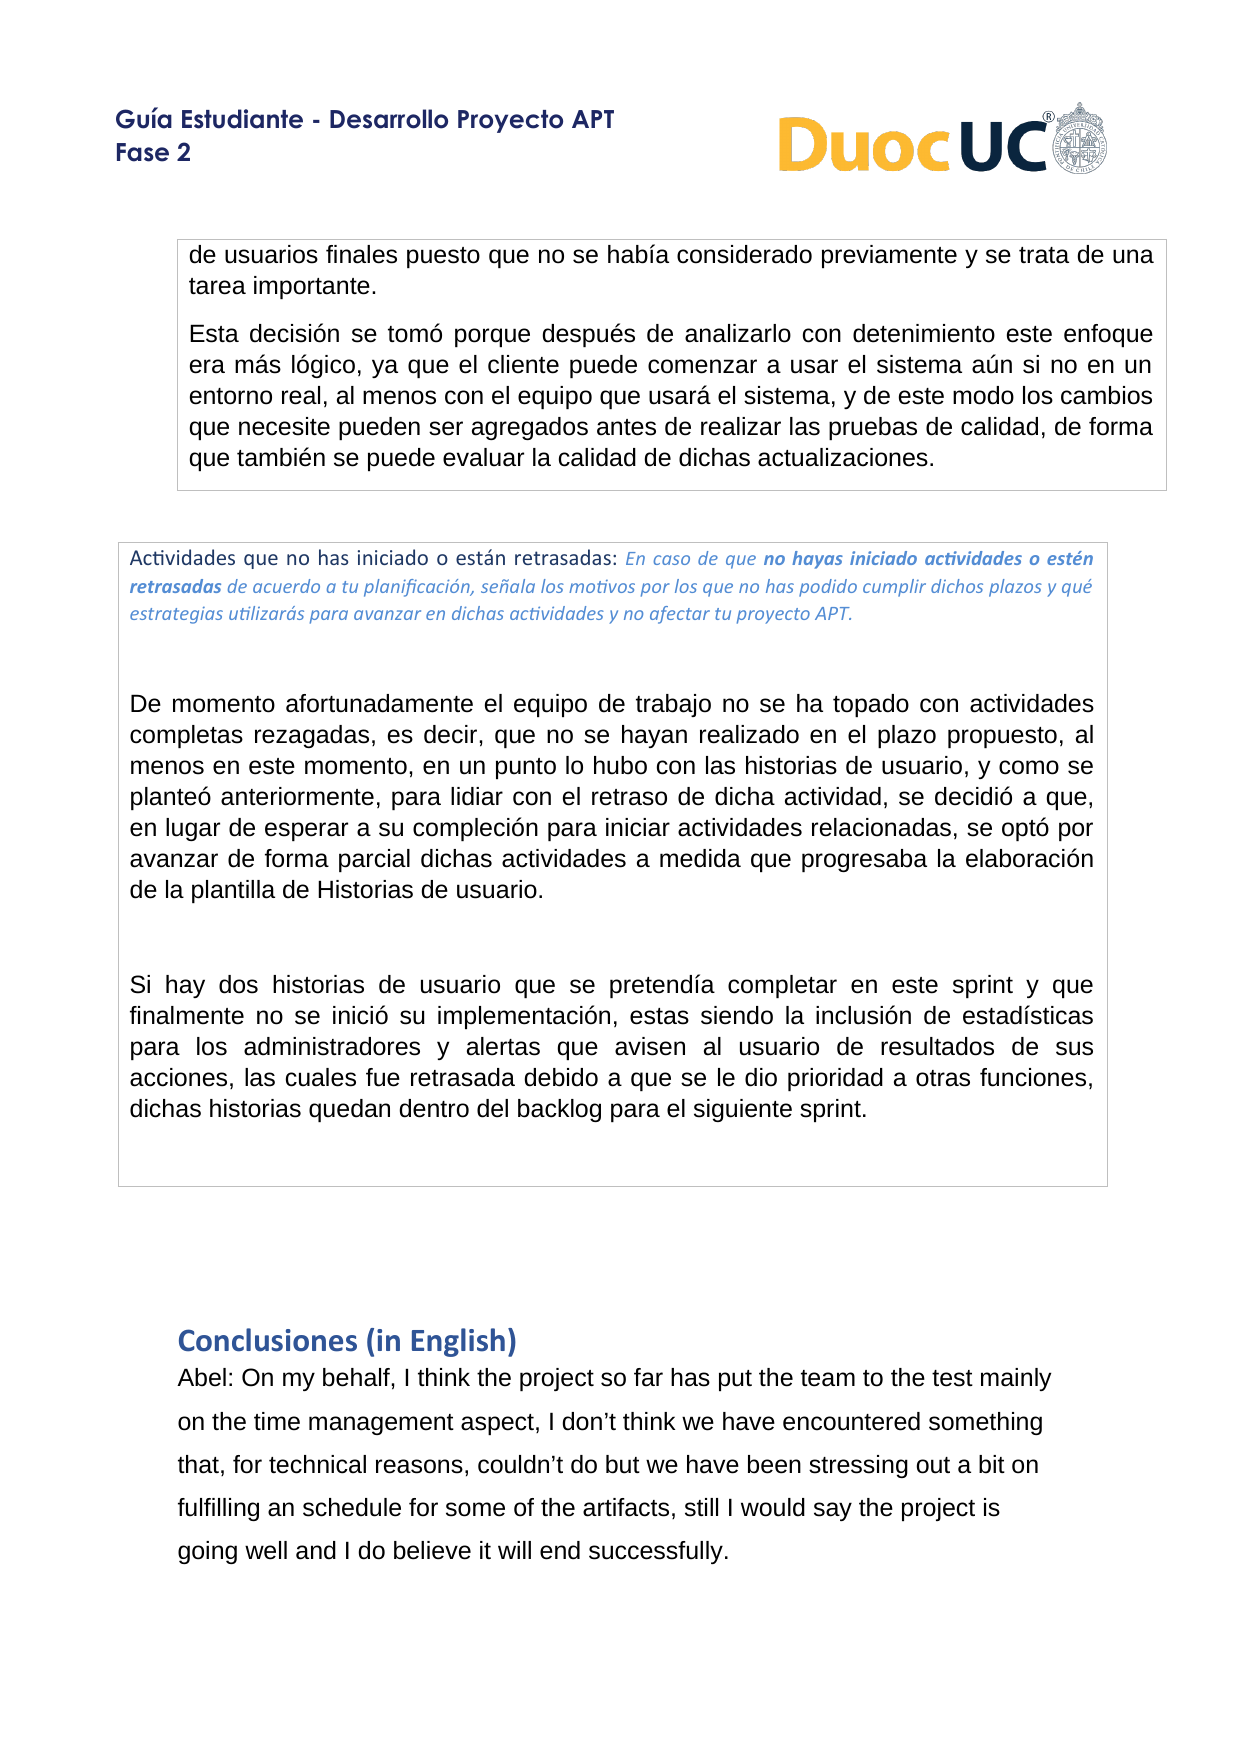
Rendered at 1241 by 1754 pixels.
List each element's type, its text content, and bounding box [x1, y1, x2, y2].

text Abel: On my behalf, I think the project so far has put the team to the test mainly on the time management aspect, I don’t think we have encountered something that, for technical reasons, couldn’t do but we have been stressing out a bit on fulfilling an schedule for some of the artifacts, still I would say the project is going well and I do believe it will end successfully. [177, 1363, 1063, 1565]
picture [779, 102, 1107, 174]
subtitle Conclusiones (in English) [177, 1319, 1063, 1360]
table_header Actividades que no has iniciado o están retrasadas: En caso de que no hayas iniciado actividades o estén retrasadas de acuerdo a tu planificación, señala los motivos por los que no has podido cumplir dichos plazos y qué estrategias utilizarás para avanzar en dichas actividades y no afectar tu proyecto APT. De momento afortunadamente el equipo de trabajo no se ha topado con actividades completas rezagadas, es decir, que no se hayan realizado en el plazo propuesto, al menos en este momento, en un punto lo hubo con las historias de usuario, y como se planteó anteriormente, para lidiar con el retraso de dicha actividad, se decidió a que, en lugar de esperar a su compleción para iniciar actividades relacionadas, se optó por avanzar de forma parcial dichas actividades a medida que progresaba la elaboración de la plantilla de Historias de usuario. Si hay dos historias de usuario que se pretendía completar en este sprint y que finalmente no se inició su implementación, estas siendo la inclusión de estadísticas para los administradores y alertas que avisen al usuario de resultados de sus acciones, las cuales fue retrasada debido a que se le dio prioridad a otras funciones, dichas historias quedan dentro del backlog para el siguiente sprint. [119, 543, 1107, 1186]
